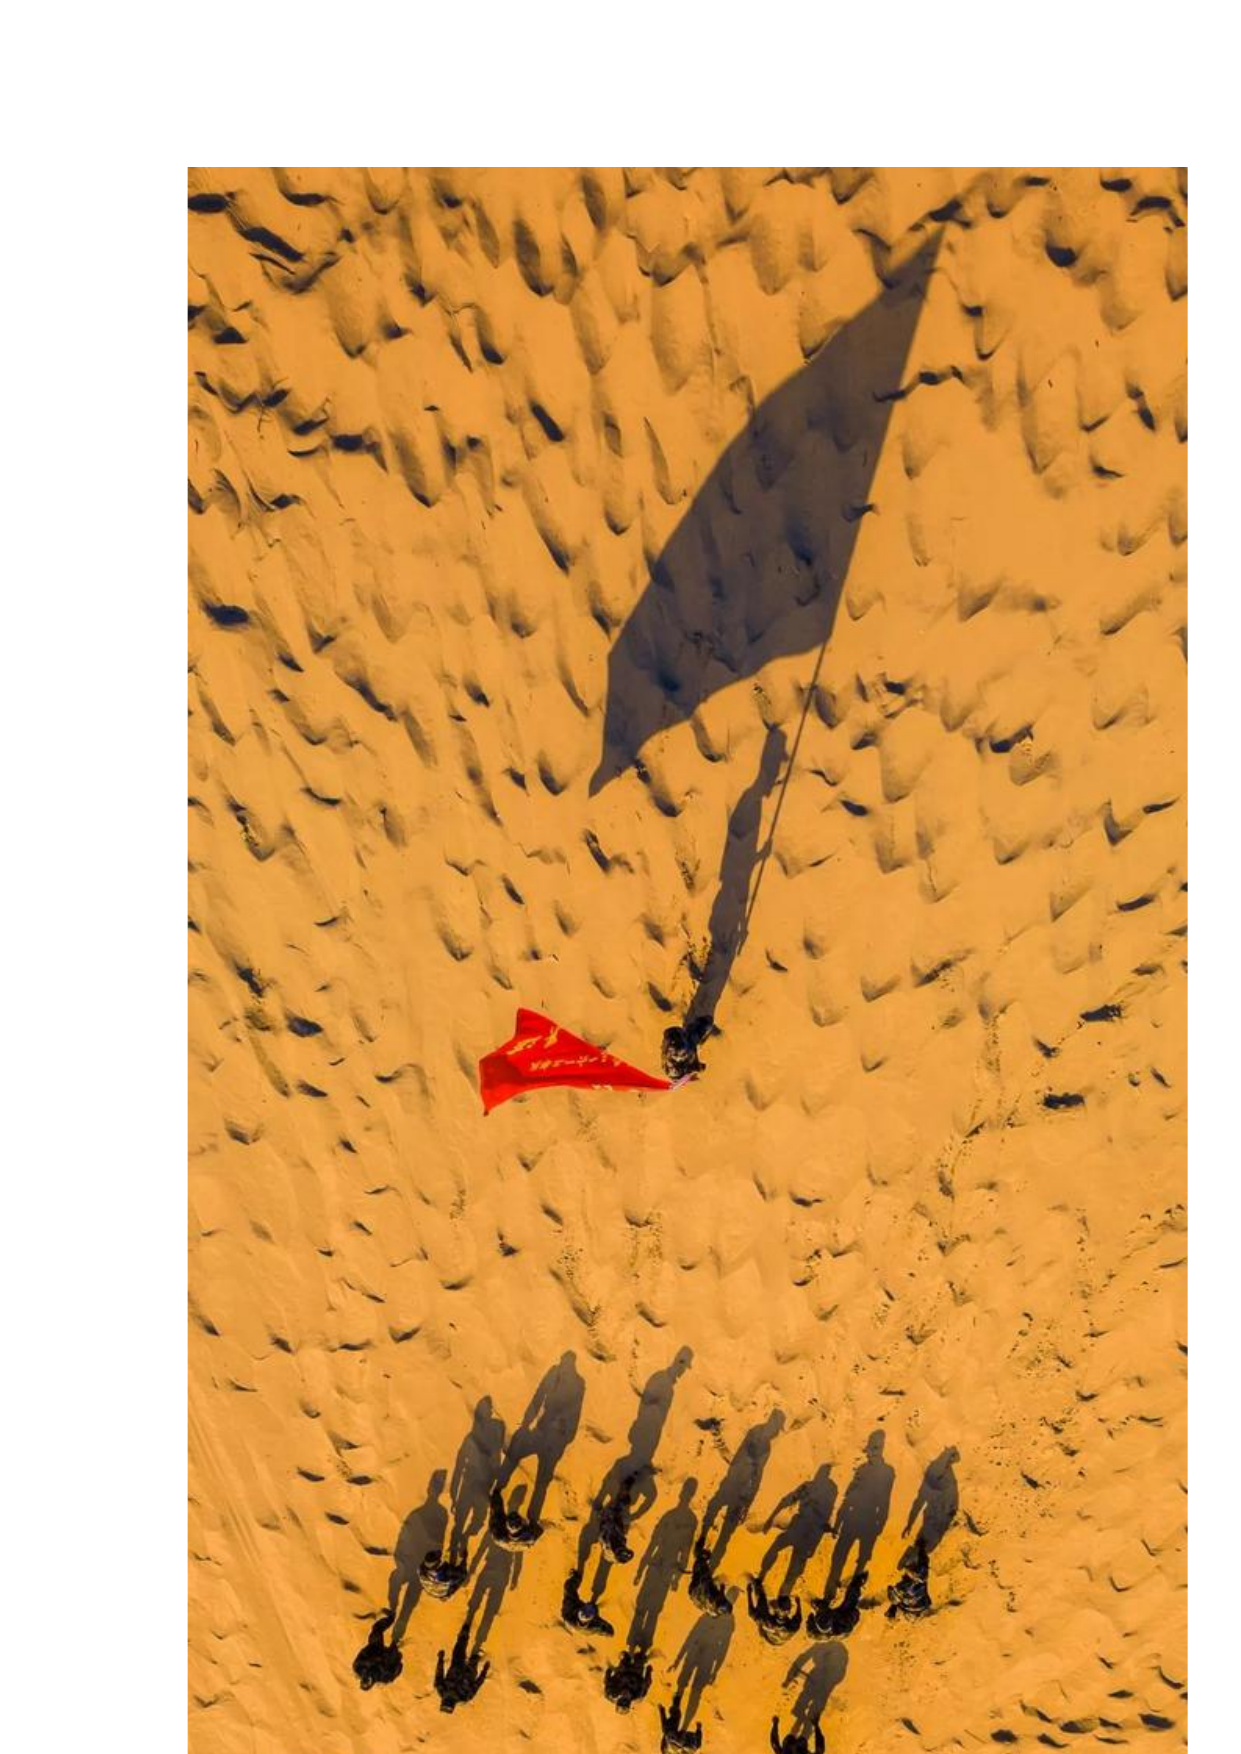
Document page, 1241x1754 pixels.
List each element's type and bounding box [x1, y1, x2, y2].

picture [187, 167, 1188, 1754]
